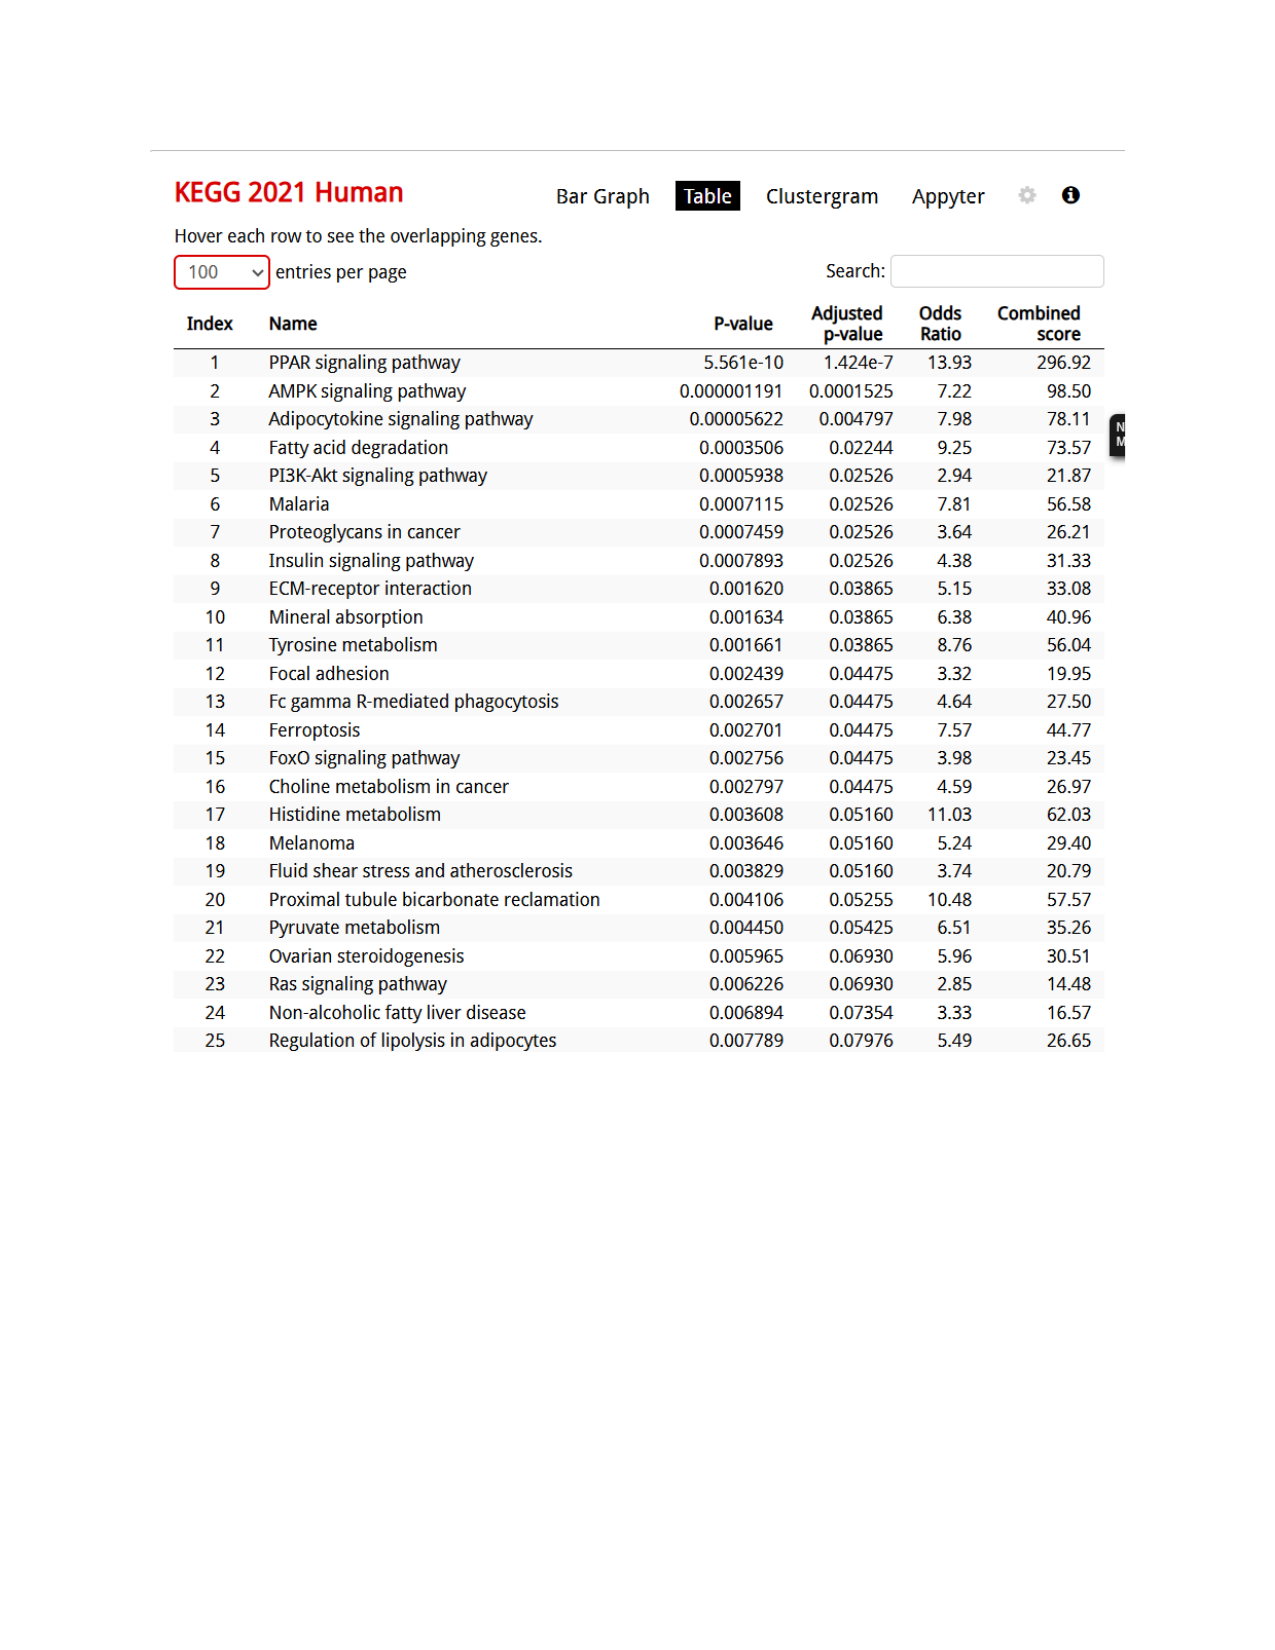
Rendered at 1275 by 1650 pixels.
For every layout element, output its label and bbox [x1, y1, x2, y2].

picture [150, 150, 1125, 1052]
